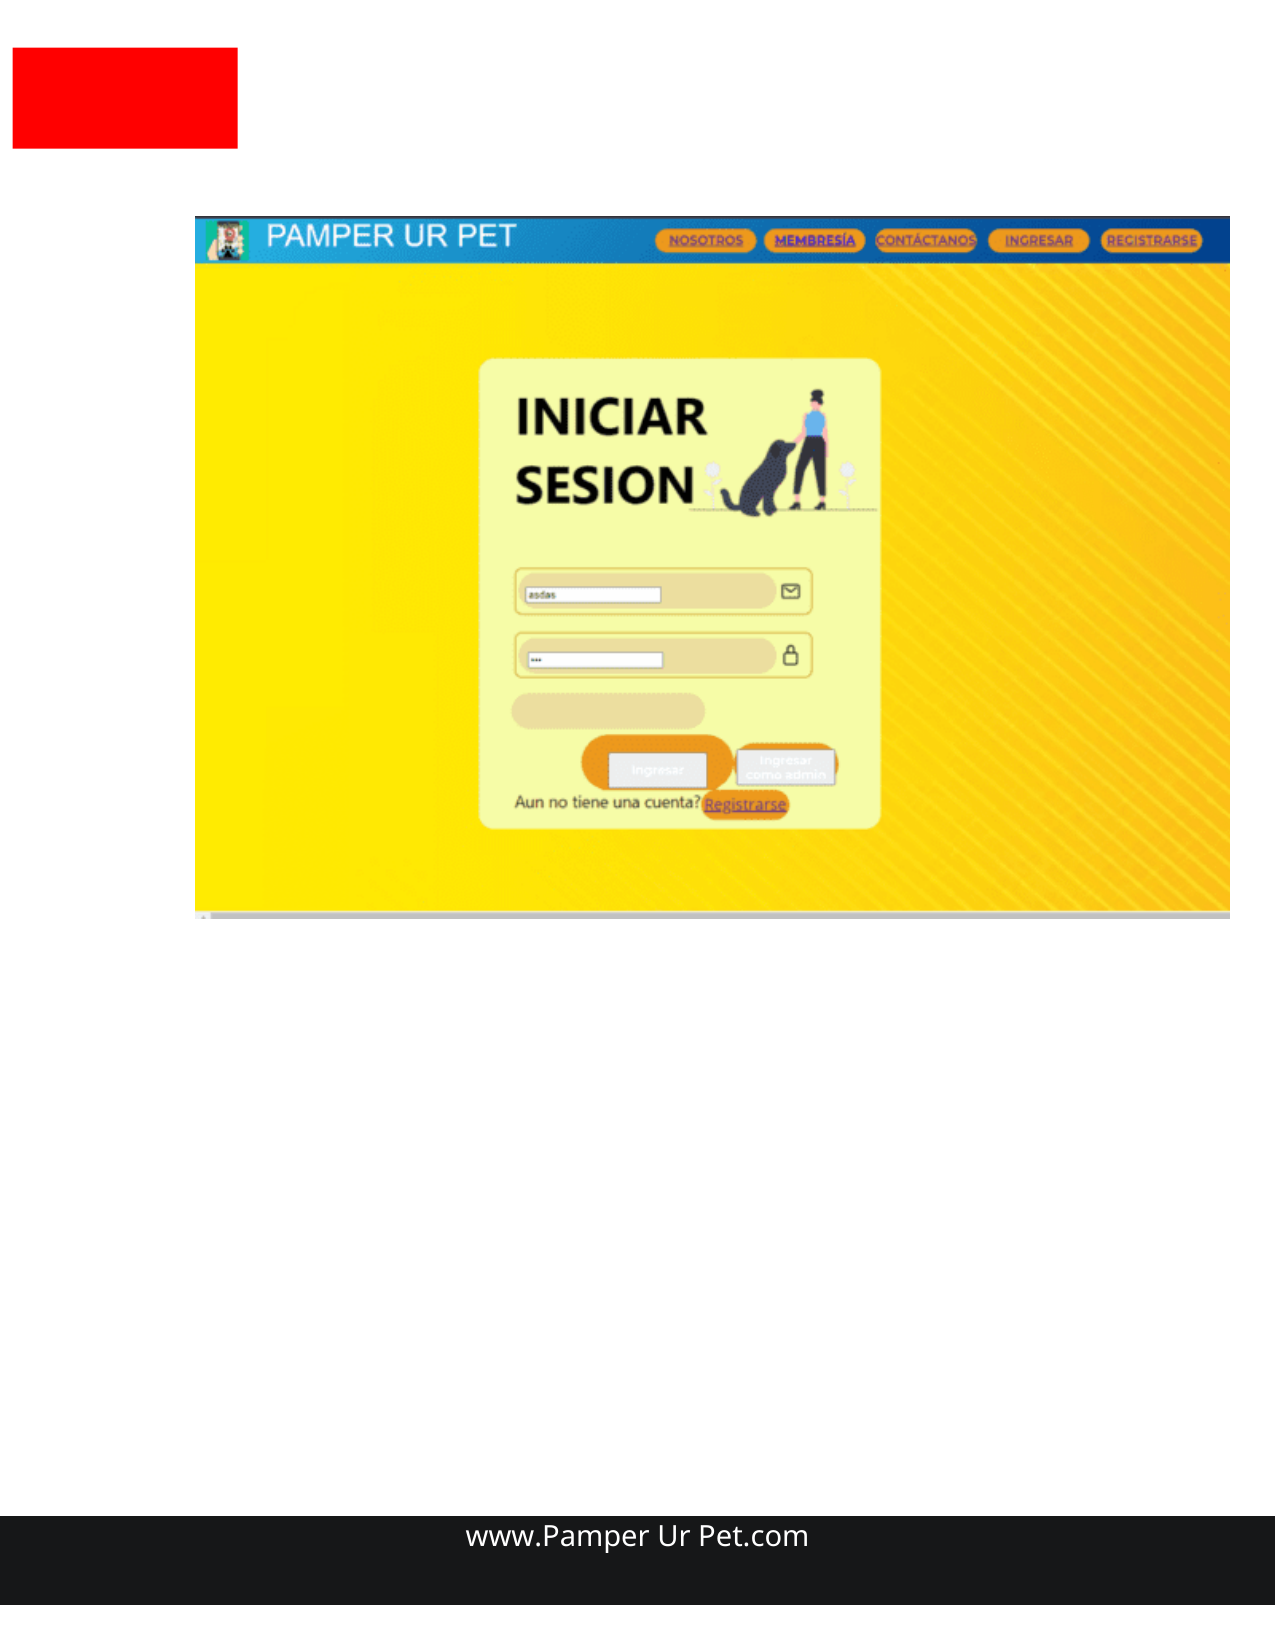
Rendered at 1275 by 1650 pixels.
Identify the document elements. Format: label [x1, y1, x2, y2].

picture [195, 216, 1230, 919]
